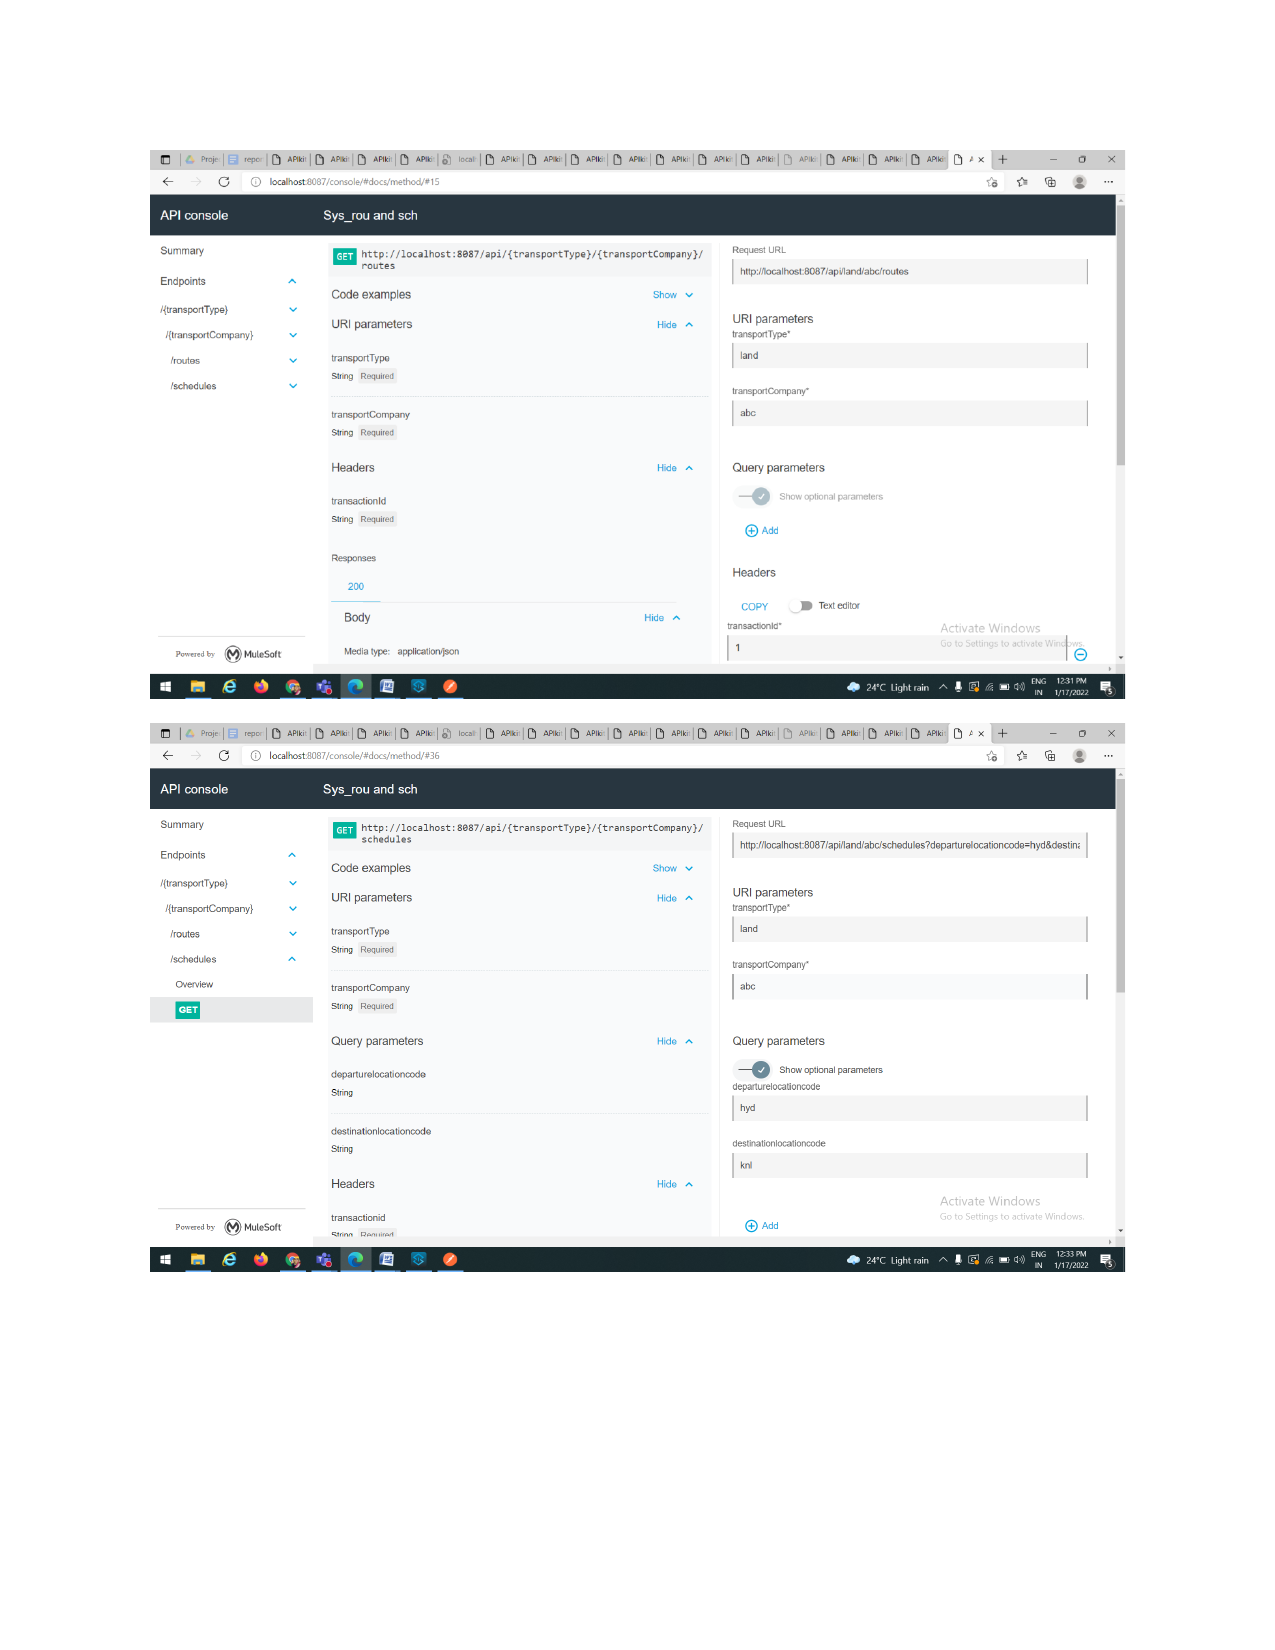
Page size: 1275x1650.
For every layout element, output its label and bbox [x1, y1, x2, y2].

picture [150, 723, 1125, 1272]
picture [150, 150, 1125, 699]
